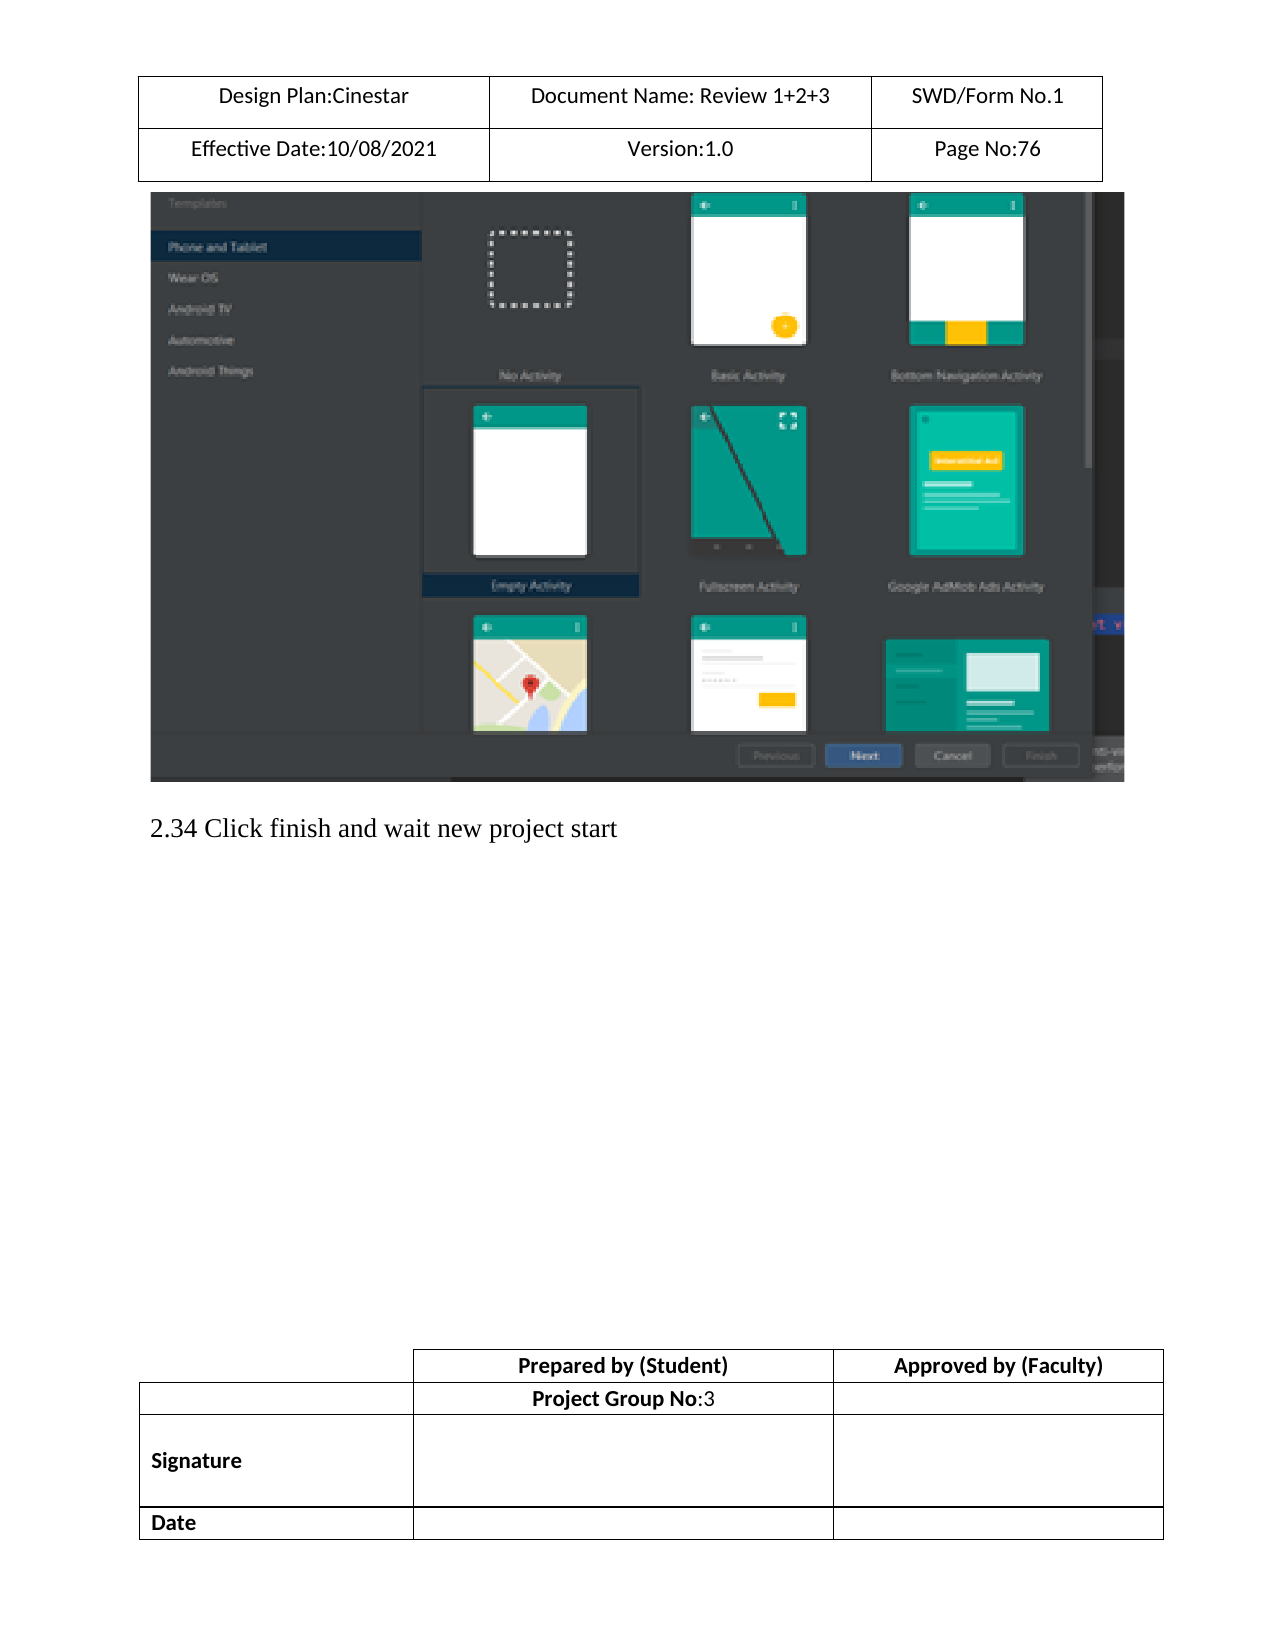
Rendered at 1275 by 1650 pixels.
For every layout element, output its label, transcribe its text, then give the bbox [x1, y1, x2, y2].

picture [150, 192, 1125, 782]
text 2.34 Click finish and wait new project start [150, 812, 1125, 843]
